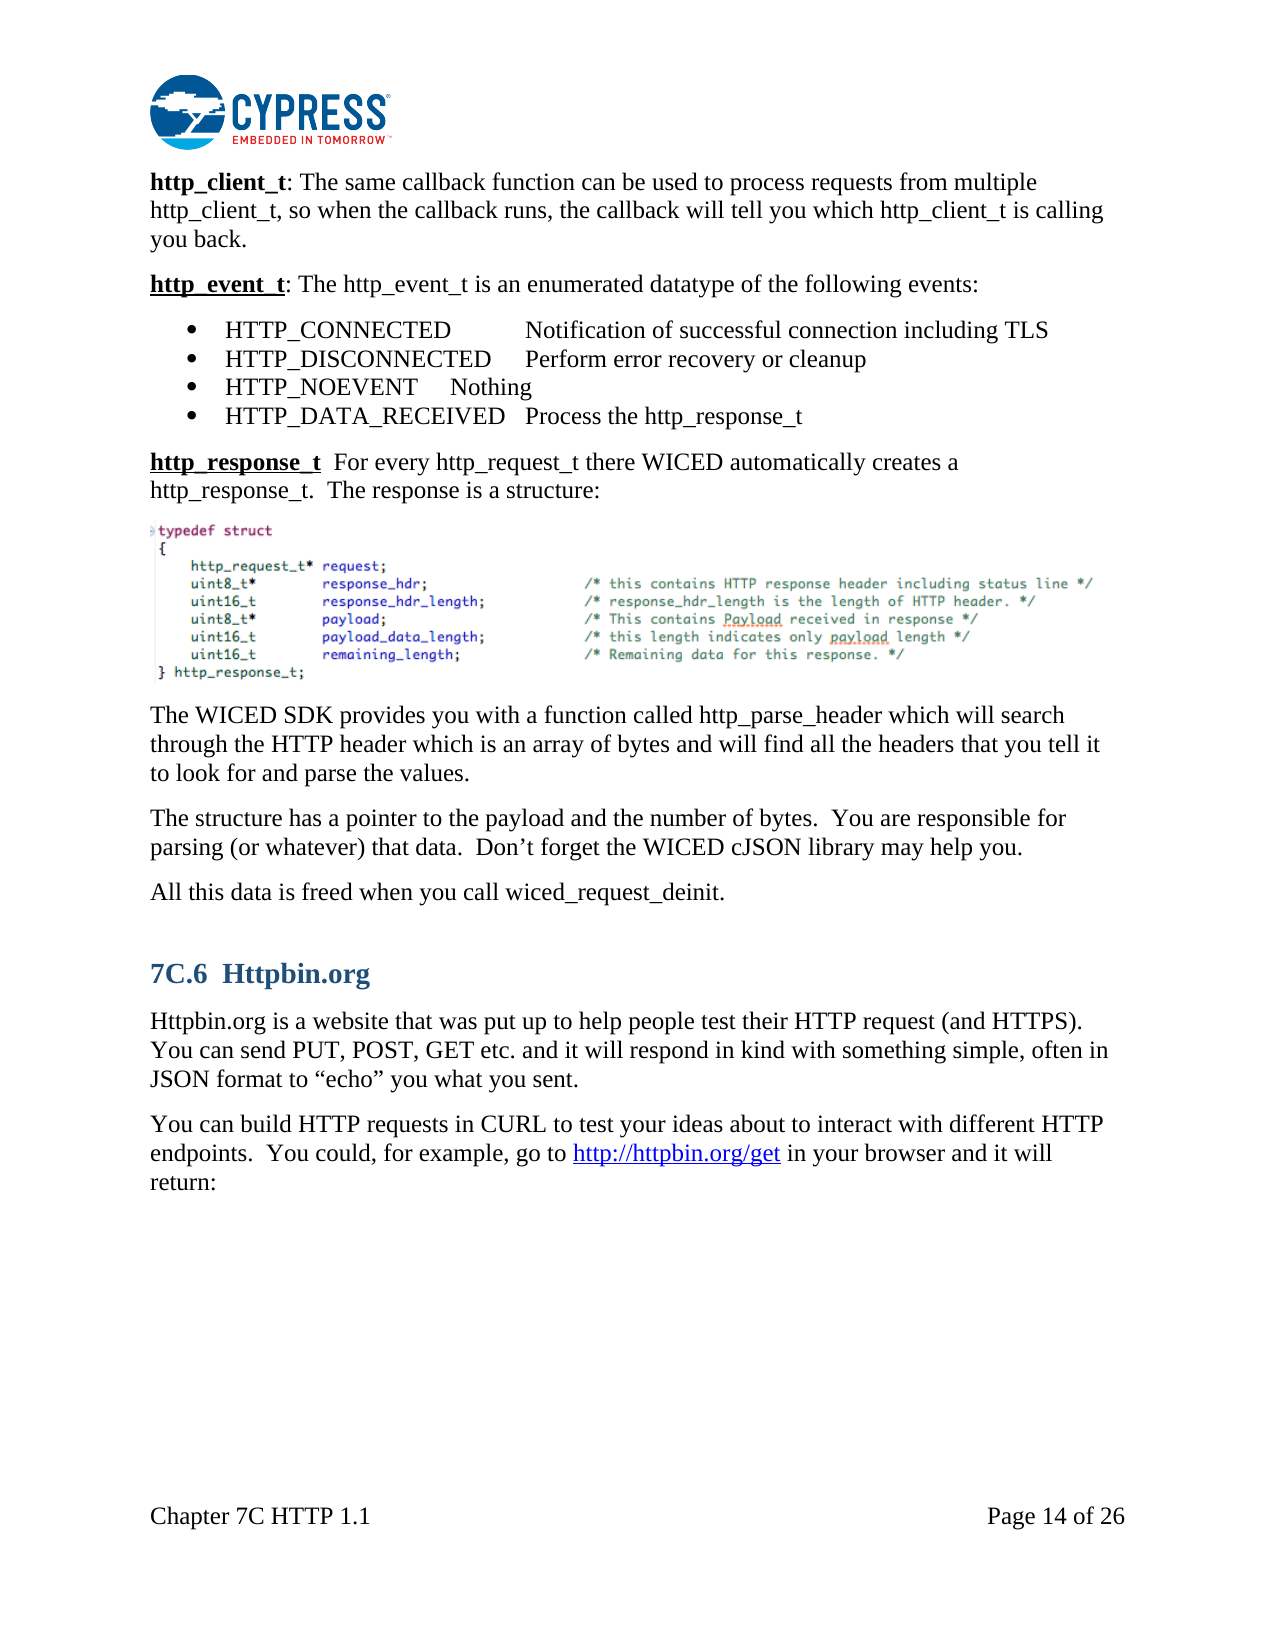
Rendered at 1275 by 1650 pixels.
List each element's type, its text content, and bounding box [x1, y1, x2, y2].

text http_response_t For every http_request_t there WICED automatically creates a http_response_t. The response is a structure: [150, 447, 1125, 504]
text All this data is freed when you call wiced_request_deinit. [150, 877, 1125, 906]
list HTTP_CONNECTED Notification of successful connection including TLS [187, 315, 1125, 344]
list HTTP_DATA_RECEIVED Process the http_response_t [187, 401, 1125, 430]
text The structure has a pointer to the payload and the number of bytes. You are responsible for parsing (or whatever) that data. Don’t forget the WICED cJSON library may help you. [150, 803, 1125, 861]
text You can build HTTP requests in CURL to test your ideas about to interact with different HTTP endpoints. You could, for example, go to http://httpbin.org/get in your browser and it will return: [150, 1109, 1125, 1195]
picture [150, 75, 392, 150]
list HTTP_DISCONNECTED Perform error recovery or cleanup [187, 344, 1125, 372]
list HTTP_NOEVENT Nothing [187, 372, 1125, 401]
picture [150, 520, 1125, 684]
text Httpbin.org is a website that was put up to help people test their HTTP request (and HTTPS). You can send PUT, POST, GET etc. and it will respond in kind with something simple, often in JSON format to “echo” you what you sent. [150, 1006, 1125, 1092]
text The WICED SDK provides you with a function called http_parse_header which will search through the HTTP header which is an array of bytes and will find all the headers that you tell it to look for and parse the values. [150, 700, 1125, 786]
subtitle Httpbin.org [150, 956, 1125, 989]
text http_event_t: The http_event_t is an enumerated datatype of the following events: [150, 269, 1125, 298]
text http_client_t: The same callback function can be used to process requests from multiple http_client_t, so when the callback runs, the callback will tell you which http_client_t is calling you back. [150, 167, 1125, 253]
